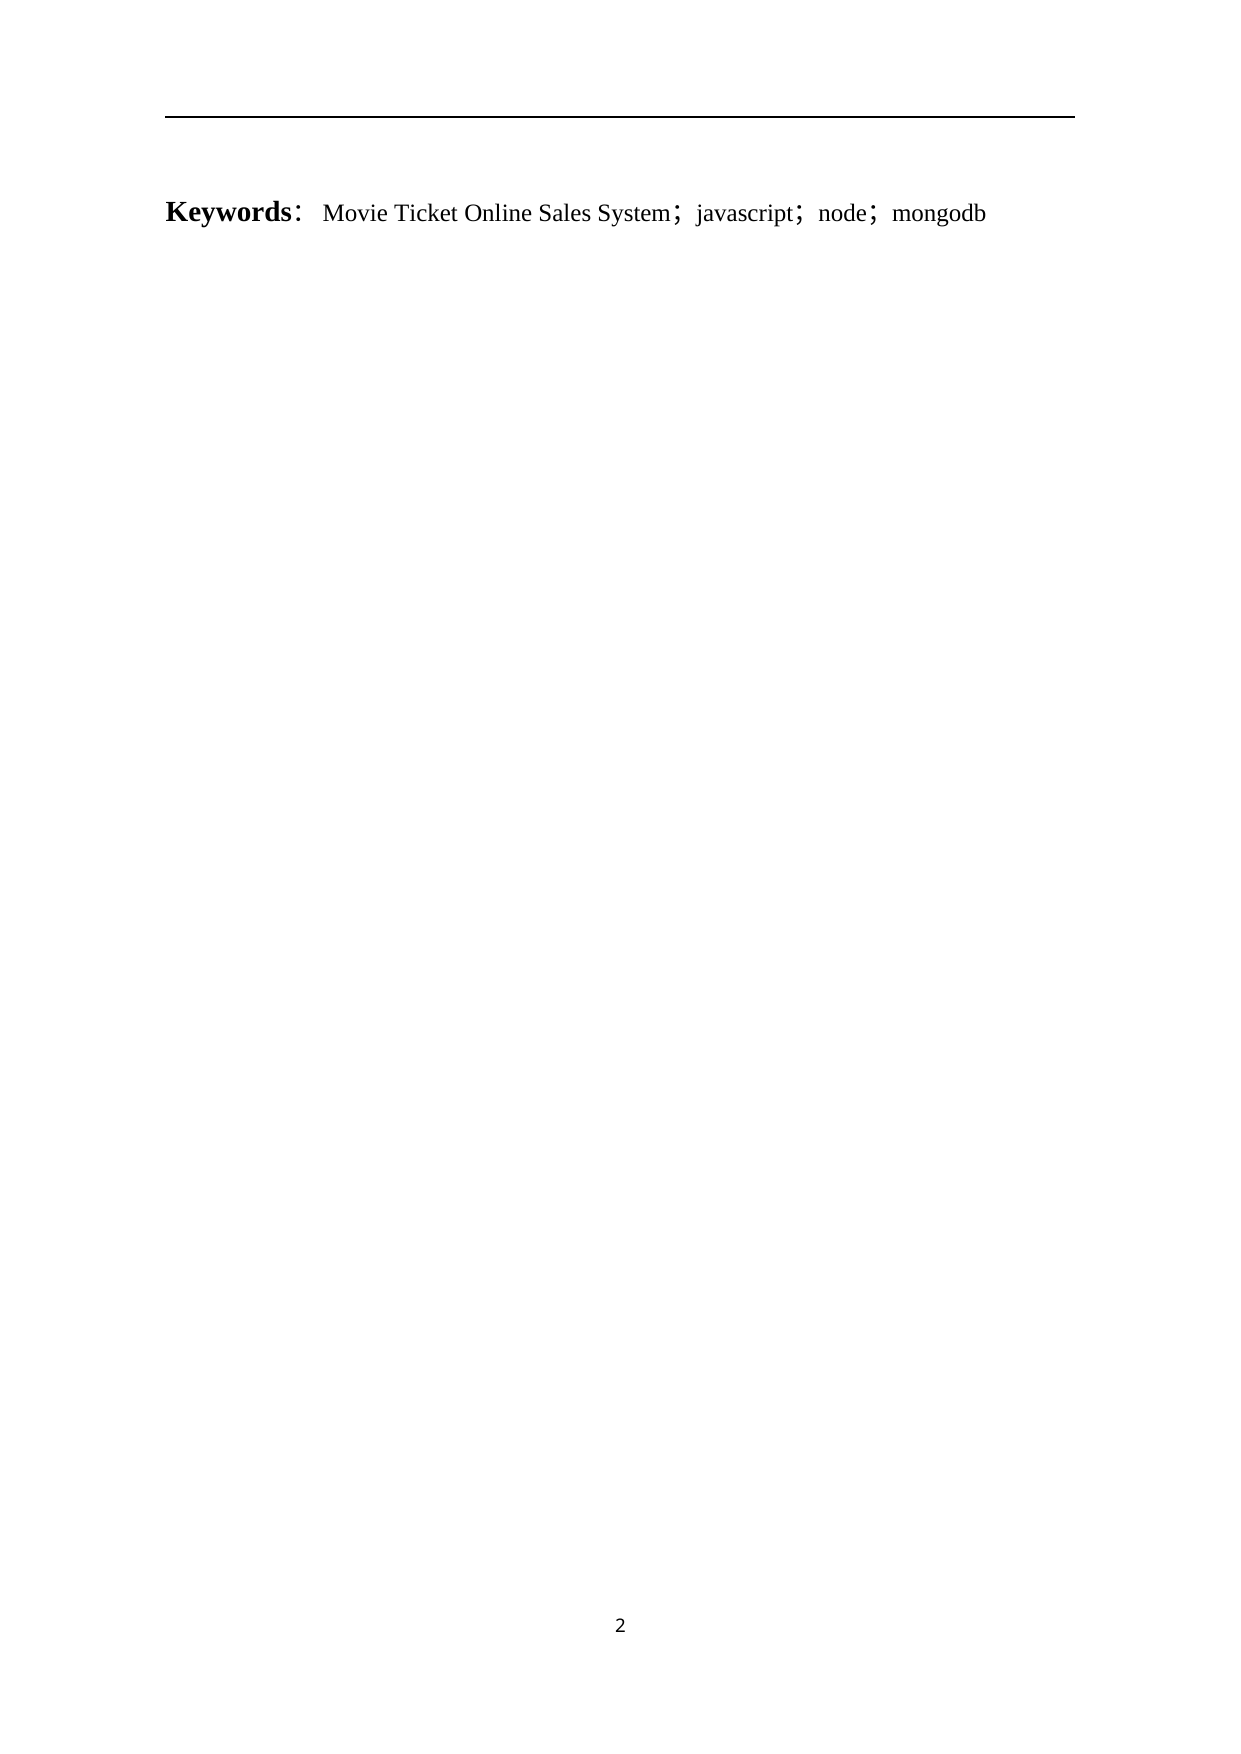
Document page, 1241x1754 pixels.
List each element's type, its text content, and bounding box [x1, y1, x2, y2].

text Keywords： Movie Ticket Online Sales System；javascript；node；mongodb [165, 178, 1075, 243]
